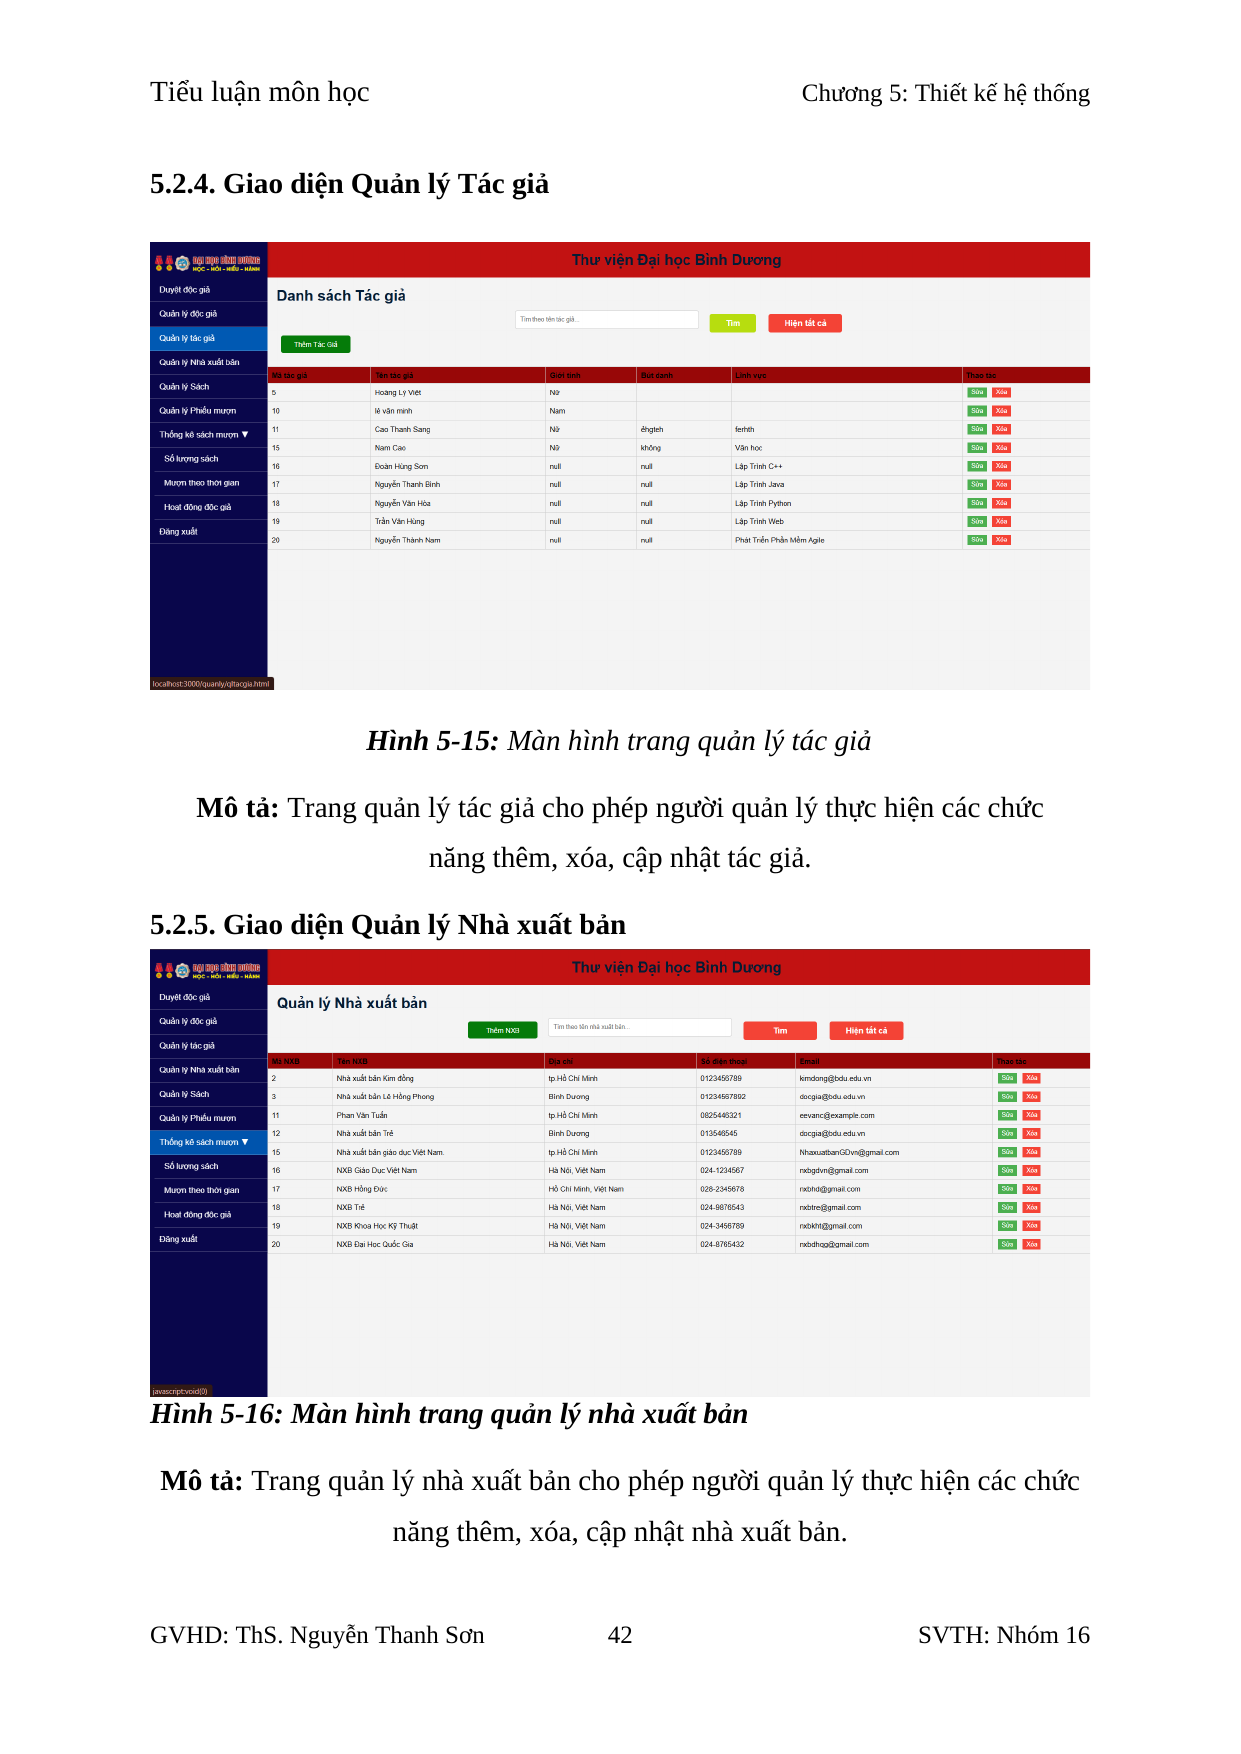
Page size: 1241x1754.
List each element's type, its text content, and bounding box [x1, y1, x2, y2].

subtitle 5.2.5. Giao diện Quản lý Nhà xuất bản [150, 907, 1090, 941]
text năng thêm, xóa, cập nhật tác giả. [150, 840, 1090, 874]
text năng thêm, xóa, cập nhật nhà xuất bản. [150, 1514, 1090, 1547]
picture [150, 949, 1091, 1397]
picture [150, 242, 1091, 690]
text Mô tả: Trang quản lý tác giả cho phép người quản lý thực hiện các chức [150, 790, 1090, 823]
subtitle 5.2.4. Giao diện Quản lý Tác giả [150, 167, 1090, 200]
text Hình 5-16: Màn hình trang quản lý nhà xuất bản [150, 1397, 1090, 1430]
text Hình 5-15: Màn hình trang quản lý tác giả [150, 723, 1090, 756]
text Mô tả: Trang quản lý nhà xuất bản cho phép người quản lý thực hiện các chức [150, 1463, 1090, 1497]
